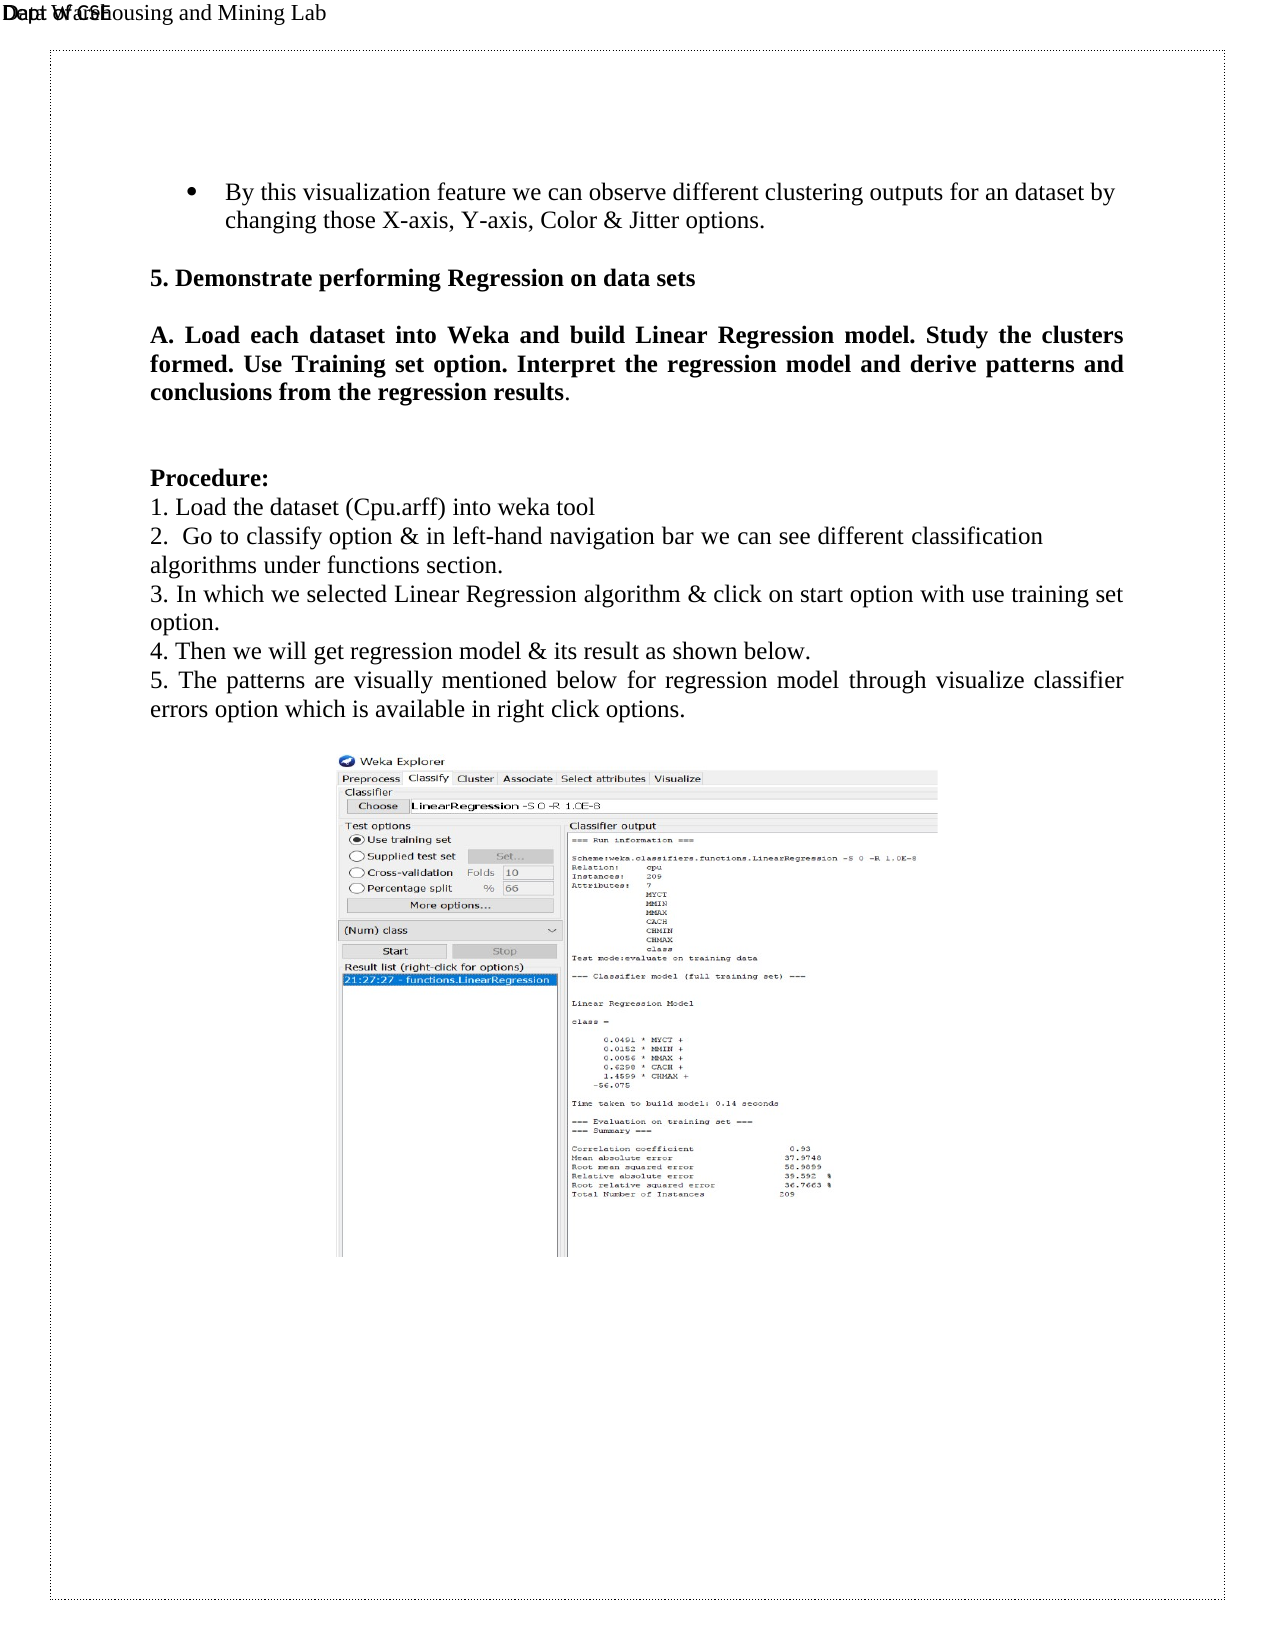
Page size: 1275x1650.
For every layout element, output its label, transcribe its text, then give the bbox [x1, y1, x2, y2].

picture [336, 754, 938, 1257]
text Procedure: [150, 464, 1177, 492]
list Go to classify option & in left-hand navigation bar we can see different classification algorithms under functions section. [150, 521, 1125, 579]
list Load the dataset (Cpu.arff) into weka tool [150, 492, 1177, 521]
list Then we will get regression model & its result as shown below. [150, 636, 1177, 665]
text 5. Demonstrate performing Regression on data sets [150, 263, 1177, 292]
list The patterns are visually mentioned below for regression model through visualize classifier errors option which is available in right click options. [150, 665, 1125, 722]
list Load each dataset into Weka and build Linear Regression model. Study the clusters formed. Use Training set option. Interpret the regression model and derive patterns and conclusions from the regression results. [150, 321, 1126, 406]
list In which we selected Linear Regression algorithm & click on start option with use training set option. [150, 579, 1125, 636]
list By this visualization feature we can observe different clustering outputs for an dataset by changing those X-axis, Y-axis, Color & Jitter options. [187, 178, 1116, 234]
